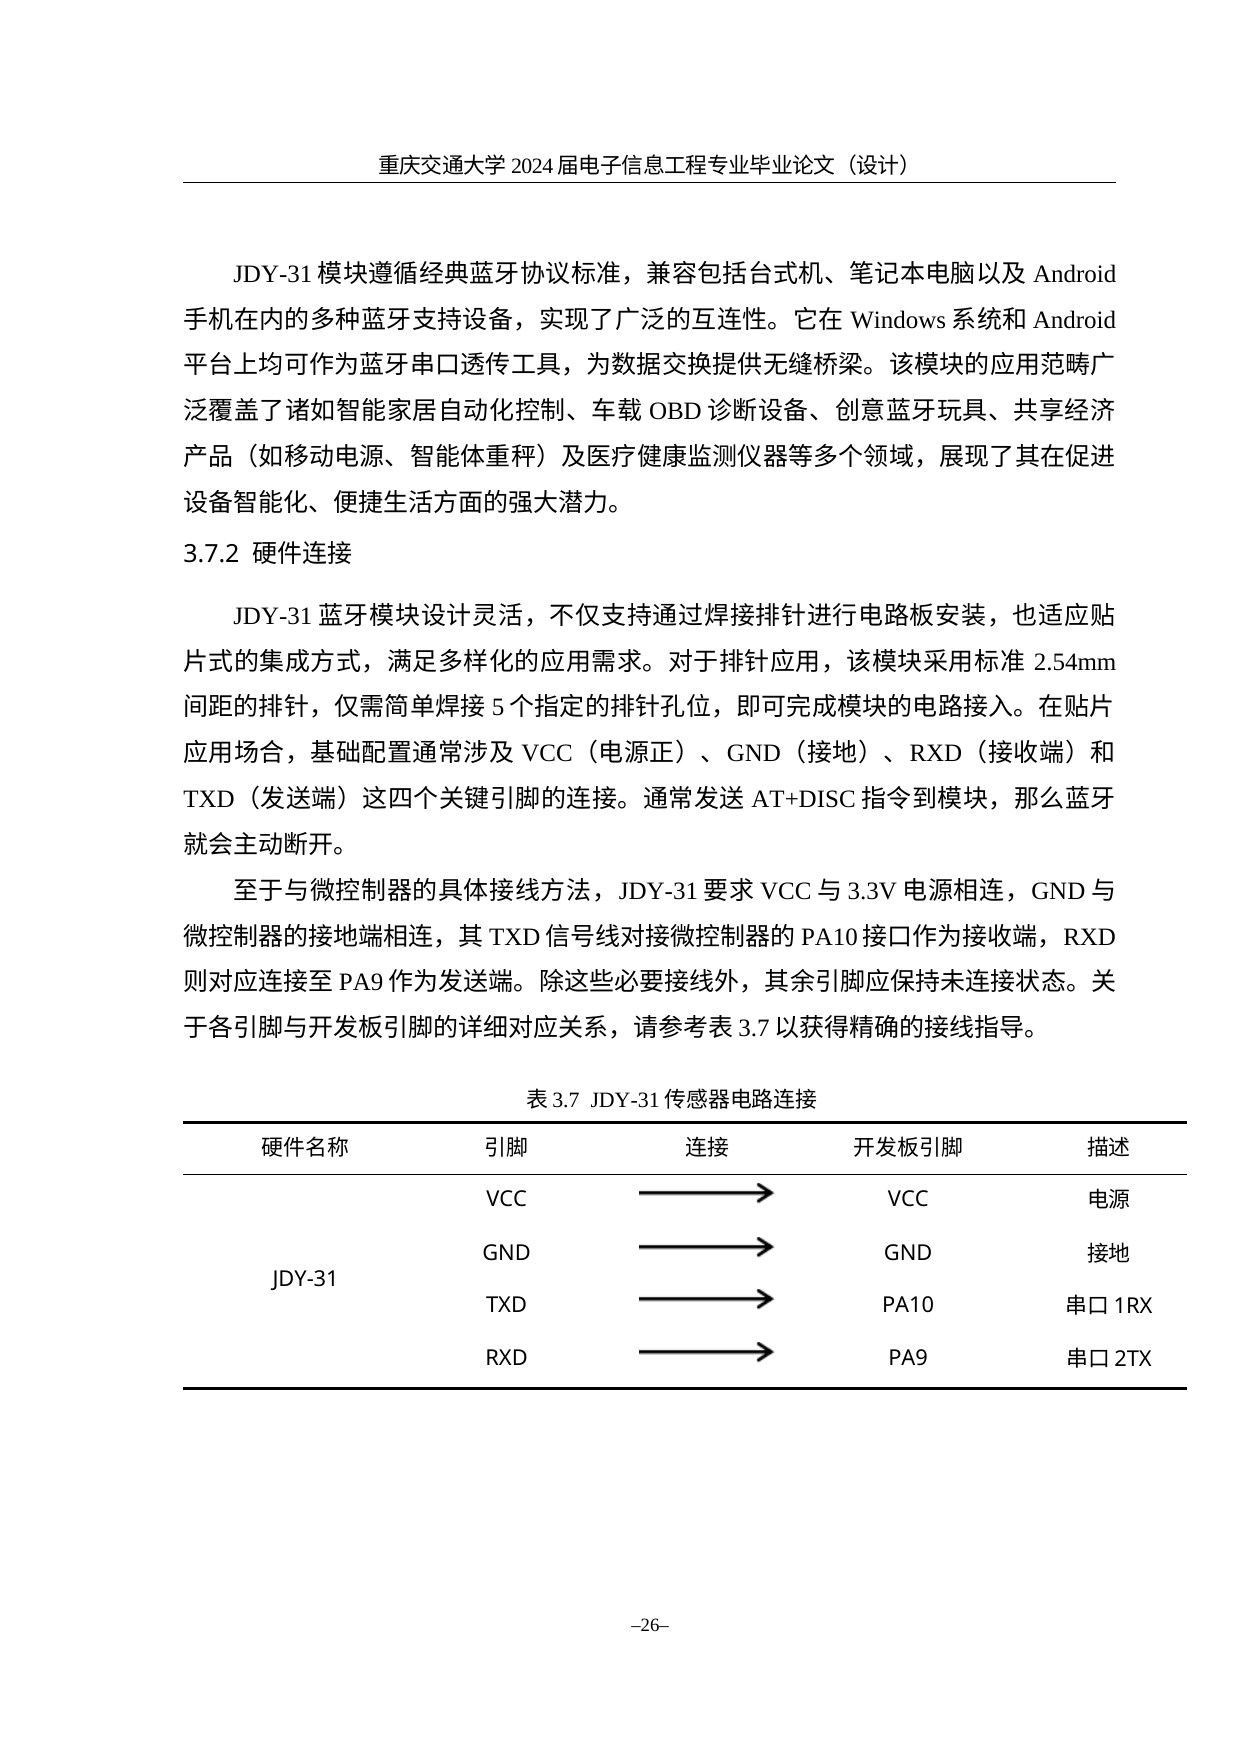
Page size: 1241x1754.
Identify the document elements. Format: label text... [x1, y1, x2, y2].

table_cell [585, 1175, 786, 1227]
subtitle 3.7.2 硬件连接 [183, 533, 1116, 569]
table_header 引脚 [384, 1124, 585, 1174]
picture [639, 1289, 775, 1310]
table_cell [585, 1334, 786, 1387]
table_cell 串口2TX [986, 1334, 1187, 1387]
table_cell 接地 [986, 1228, 1187, 1281]
table_cell [585, 1228, 786, 1281]
table_cell TXD [384, 1281, 585, 1334]
picture [639, 1342, 775, 1363]
picture [639, 1237, 775, 1258]
table_header 描述 [986, 1124, 1187, 1174]
table_cell JDY-31 [183, 1175, 384, 1387]
table_cell VCC [786, 1175, 986, 1227]
table_cell GND [384, 1228, 585, 1281]
table_cell PA9 [786, 1334, 986, 1387]
text 表3.7 JDY-31传感器电路连接 [183, 1082, 1116, 1113]
table_header 硬件名称 [183, 1124, 384, 1174]
picture [639, 1183, 775, 1204]
table_cell 电源 [986, 1175, 1187, 1227]
text JDY-31蓝牙模块设计灵活，不仅支持通过焊接排针进行电路板安装，也适应贴片式的集成方式，满足多样化的应用需求。对于排针应用，该模块采用标准2.54mm间距的排针，仅需简单焊接5个指定的排针孔位，即可完成模块的电路接入。在贴片应用场合，基础配置通常涉及VCC（电源正）、GND（接地）、RXD（接收端）和TXD（发送端）这四个关键引脚的连接。通常发送AT+DISC指令到模块，那么蓝牙就会主动断开。 [183, 587, 1116, 862]
table_cell RXD [384, 1334, 585, 1387]
text JDY-31模块遵循经典蓝牙协议标准，兼容包括台式机、笔记本电脑以及Android手机在内的多种蓝牙支持设备，实现了广泛的互连性。它在Windows系统和Android平台上均可作为蓝牙串口透传工具，为数据交换提供无缝桥梁。该模块的应用范畴广泛覆盖了诸如智能家居自动化控制、车载OBD诊断设备、创意蓝牙玩具、共享经济产品（如移动电源、智能体重秤）及医疗健康监测仪器等多个领域，展现了其在促进设备智能化、便捷生活方面的强大潜力。 [183, 246, 1116, 521]
table_cell PA10 [786, 1281, 986, 1334]
table_cell 串口1RX [986, 1281, 1187, 1334]
table_cell GND [786, 1228, 986, 1281]
table_cell [585, 1281, 786, 1334]
table_header 连接 [585, 1124, 786, 1174]
table_cell VCC [384, 1175, 585, 1227]
text 至于与微控制器的具体接线方法，JDY-31要求VCC与3.3V电源相连，GND与微控制器的接地端相连，其TXD信号线对接微控制器的PA10接口作为接收端，RXD则对应连接至PA9作为发送端。除这些必要接线外，其余引脚应保持未连接状态。关于各引脚与开发板引脚的详细对应关系，请参考表3.7以获得精确的接线指导。 [183, 862, 1116, 1046]
table_header 开发板引脚 [786, 1124, 986, 1174]
